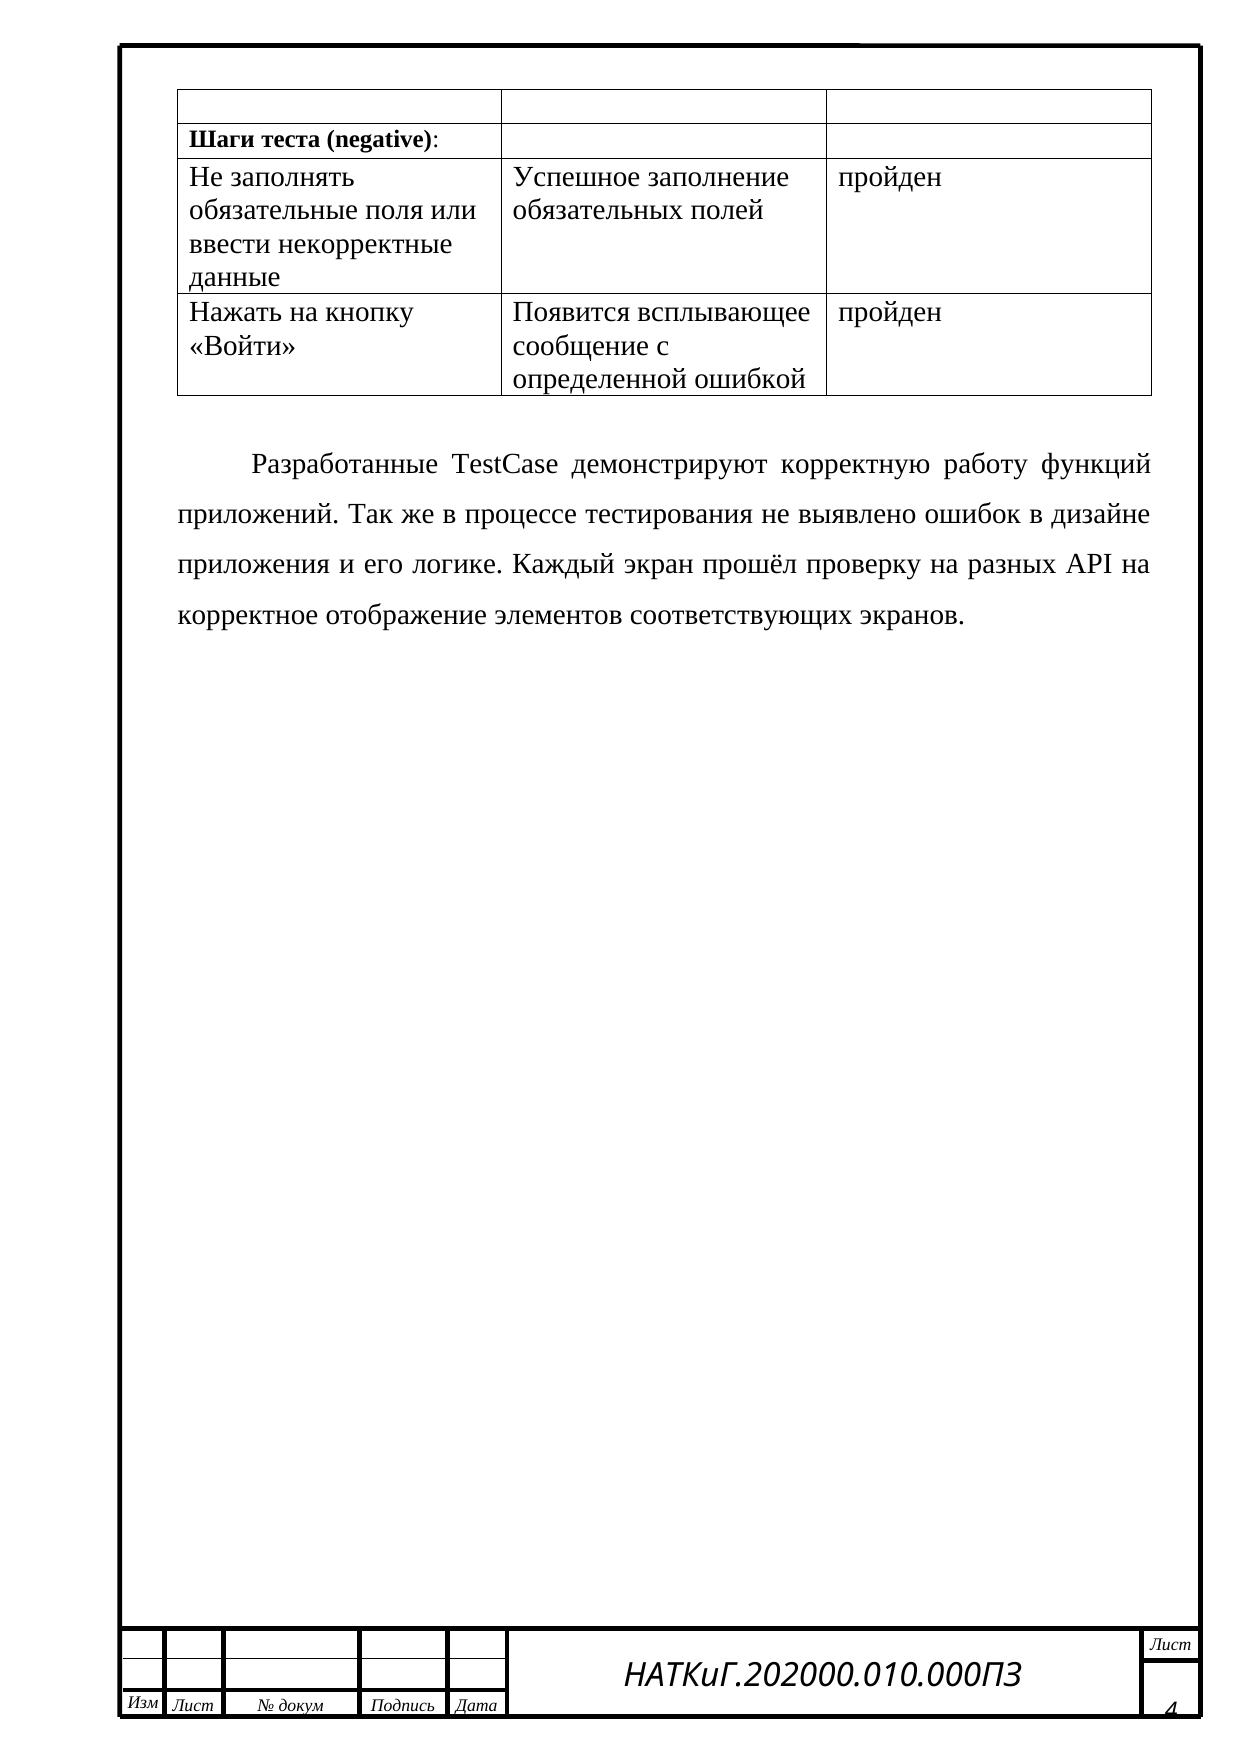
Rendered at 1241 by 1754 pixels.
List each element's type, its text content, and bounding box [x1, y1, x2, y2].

table_cell [827, 124, 1151, 158]
text Разработанные TestCase демонстрируют корректную работу функций приложений. Так же в процессе тестирования не выявлено ошибок в дизайне приложения и его логике. Каждый экран прошёл проверку на разных API на корректное отображение элементов соответствующих экранов. [177, 446, 1152, 631]
table_cell пройден [827, 294, 1151, 395]
table_cell [827, 90, 1151, 123]
table_cell [502, 90, 826, 123]
table_cell [502, 124, 826, 158]
table_cell Успешное заполнение обязательных полей [502, 159, 826, 293]
table_cell Не заполнять обязательные поля или ввести некорректные данные [178, 159, 501, 293]
table_cell Шаги теста (negative): [178, 124, 501, 158]
table_cell Появится всплывающее сообщение с определенной ошибкой [502, 294, 826, 395]
table_cell пройден [827, 159, 1151, 293]
table_cell [178, 90, 501, 123]
table_cell Нажать на кнопку «Войти» [178, 294, 501, 395]
